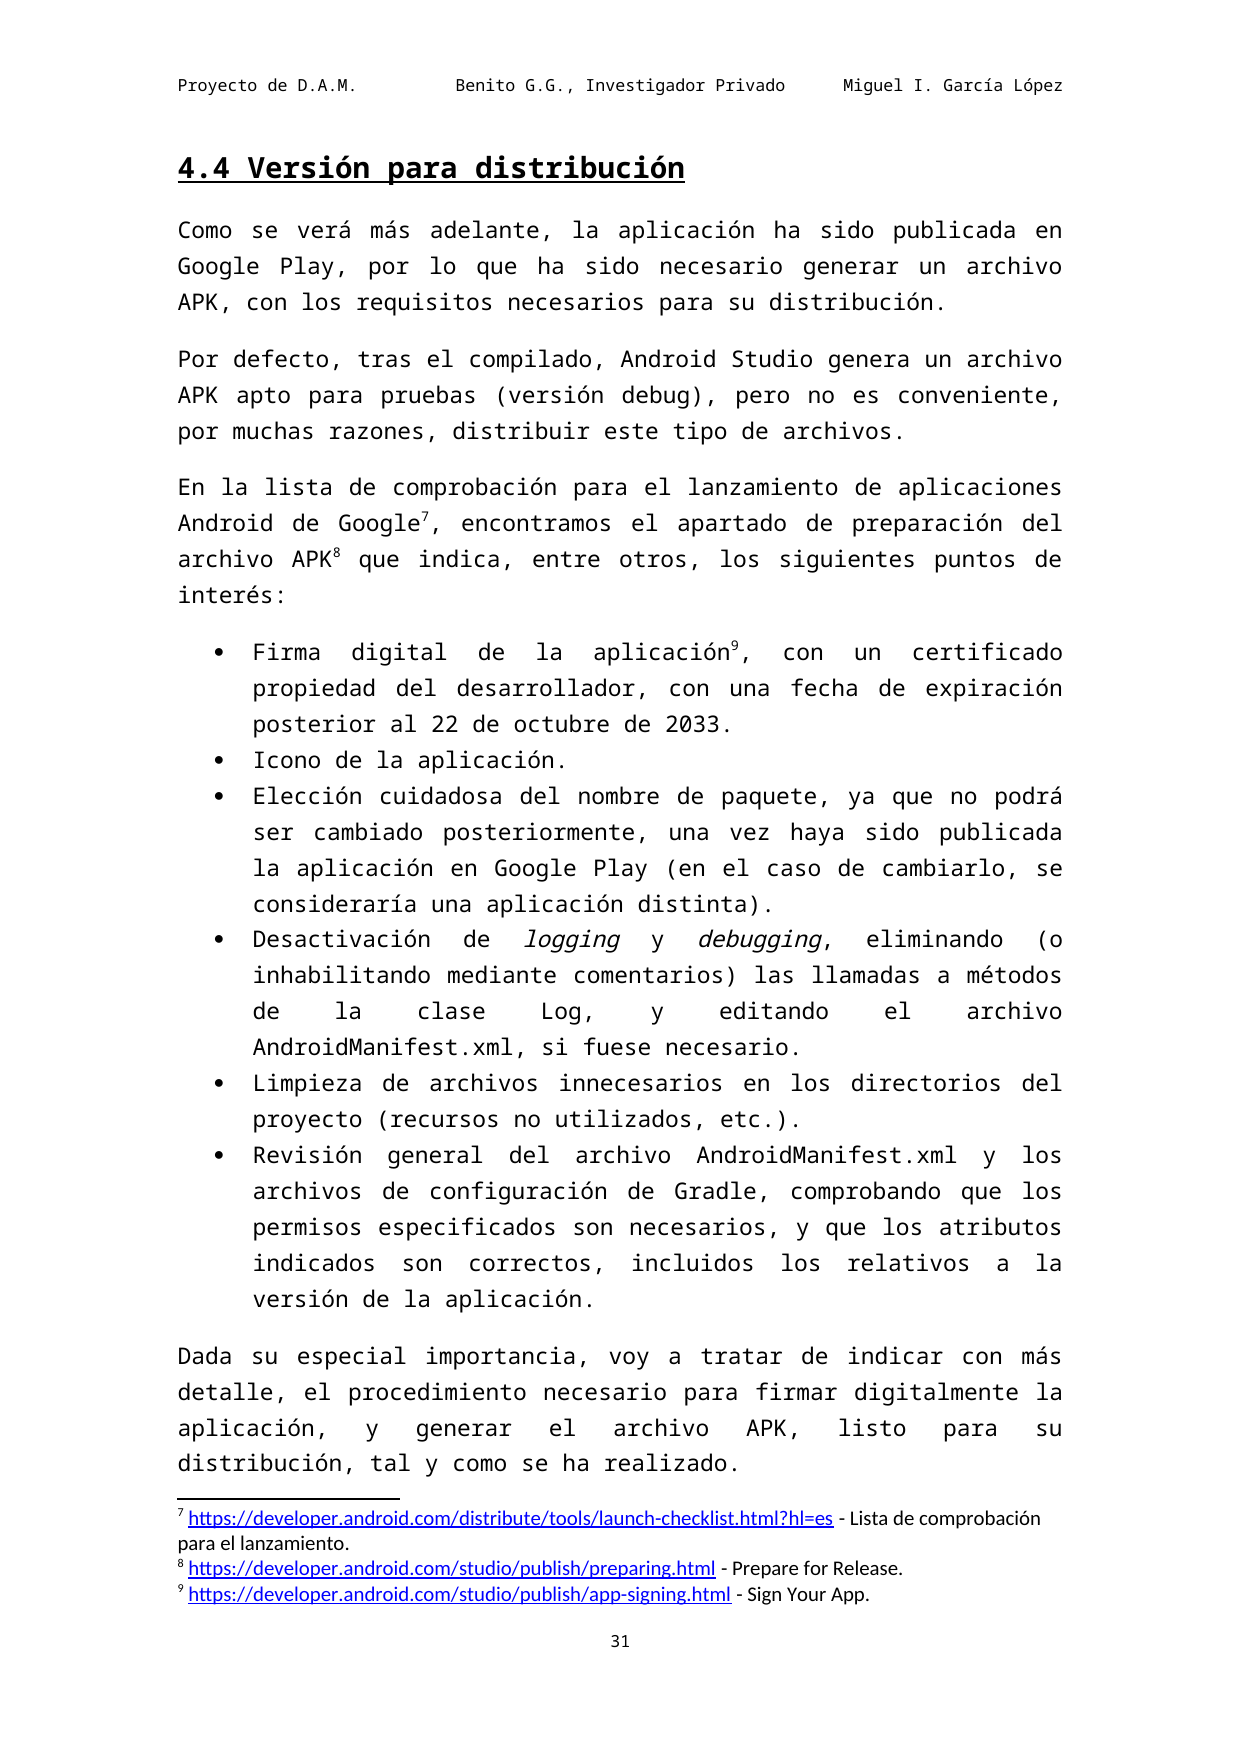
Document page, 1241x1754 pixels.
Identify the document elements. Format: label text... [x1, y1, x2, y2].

text Dada su especial importancia, voy a tratar de indicar con más detalle, el procedimiento necesario para firmar digitalmente la aplicación, y generar el archivo APK, listo para su distribución, tal y como se ha realizado. [177, 1339, 1063, 1479]
text En la lista de comprobación para el lanzamiento de aplicaciones Android de Google, encontramos el apartado de preparación del archivo APK que indica, entre otros, los siguientes puntos de interés: [177, 471, 1063, 610]
text Por defecto, tras el compilado, Android Studio genera un archivo APK apto para pruebas (versión debug), pero no es conveniente, por muchas razones, distribuir este tipo de archivos. [177, 343, 1063, 446]
list Desactivación de logging y debugging, eliminando (o inhabilitando mediante comentarios) las llamadas a métodos de la clase Log, y editando el archivo AndroidManifest.xml, si fuese necesario. [215, 923, 1063, 1062]
text 4.4 Versión para distribución [177, 148, 1063, 187]
list Elección cuidadosa del nombre de paquete, ya que no podrá ser cambiado posteriormente, una vez haya sido publicada la aplicación en Google Play (en el caso de cambiarlo, se consideraría una aplicación distinta). [215, 780, 1063, 919]
text Como se verá más adelante, la aplicación ha sido publicada en Google Play, por lo que ha sido necesario generar un archivo APK, con los requisitos necesarios para su distribución. [177, 214, 1063, 317]
list Revisión general del archivo AndroidManifest.xml y los archivos de configuración de Gradle, comprobando que los permisos especificados son necesarios, y que los atributos indicados son correctos, incluidos los relativos a la versión de la aplicación. [215, 1139, 1063, 1314]
list Firma digital de la aplicación, con un certificado propiedad del desarrollador, con una fecha de expiración posterior al 22 de octubre de 2033. [215, 636, 1063, 739]
list Limpieza de archivos innecesarios en los directorios del proyecto (recursos no utilizados, etc.). [215, 1067, 1063, 1134]
list Icono de la aplicación. [215, 744, 1063, 775]
